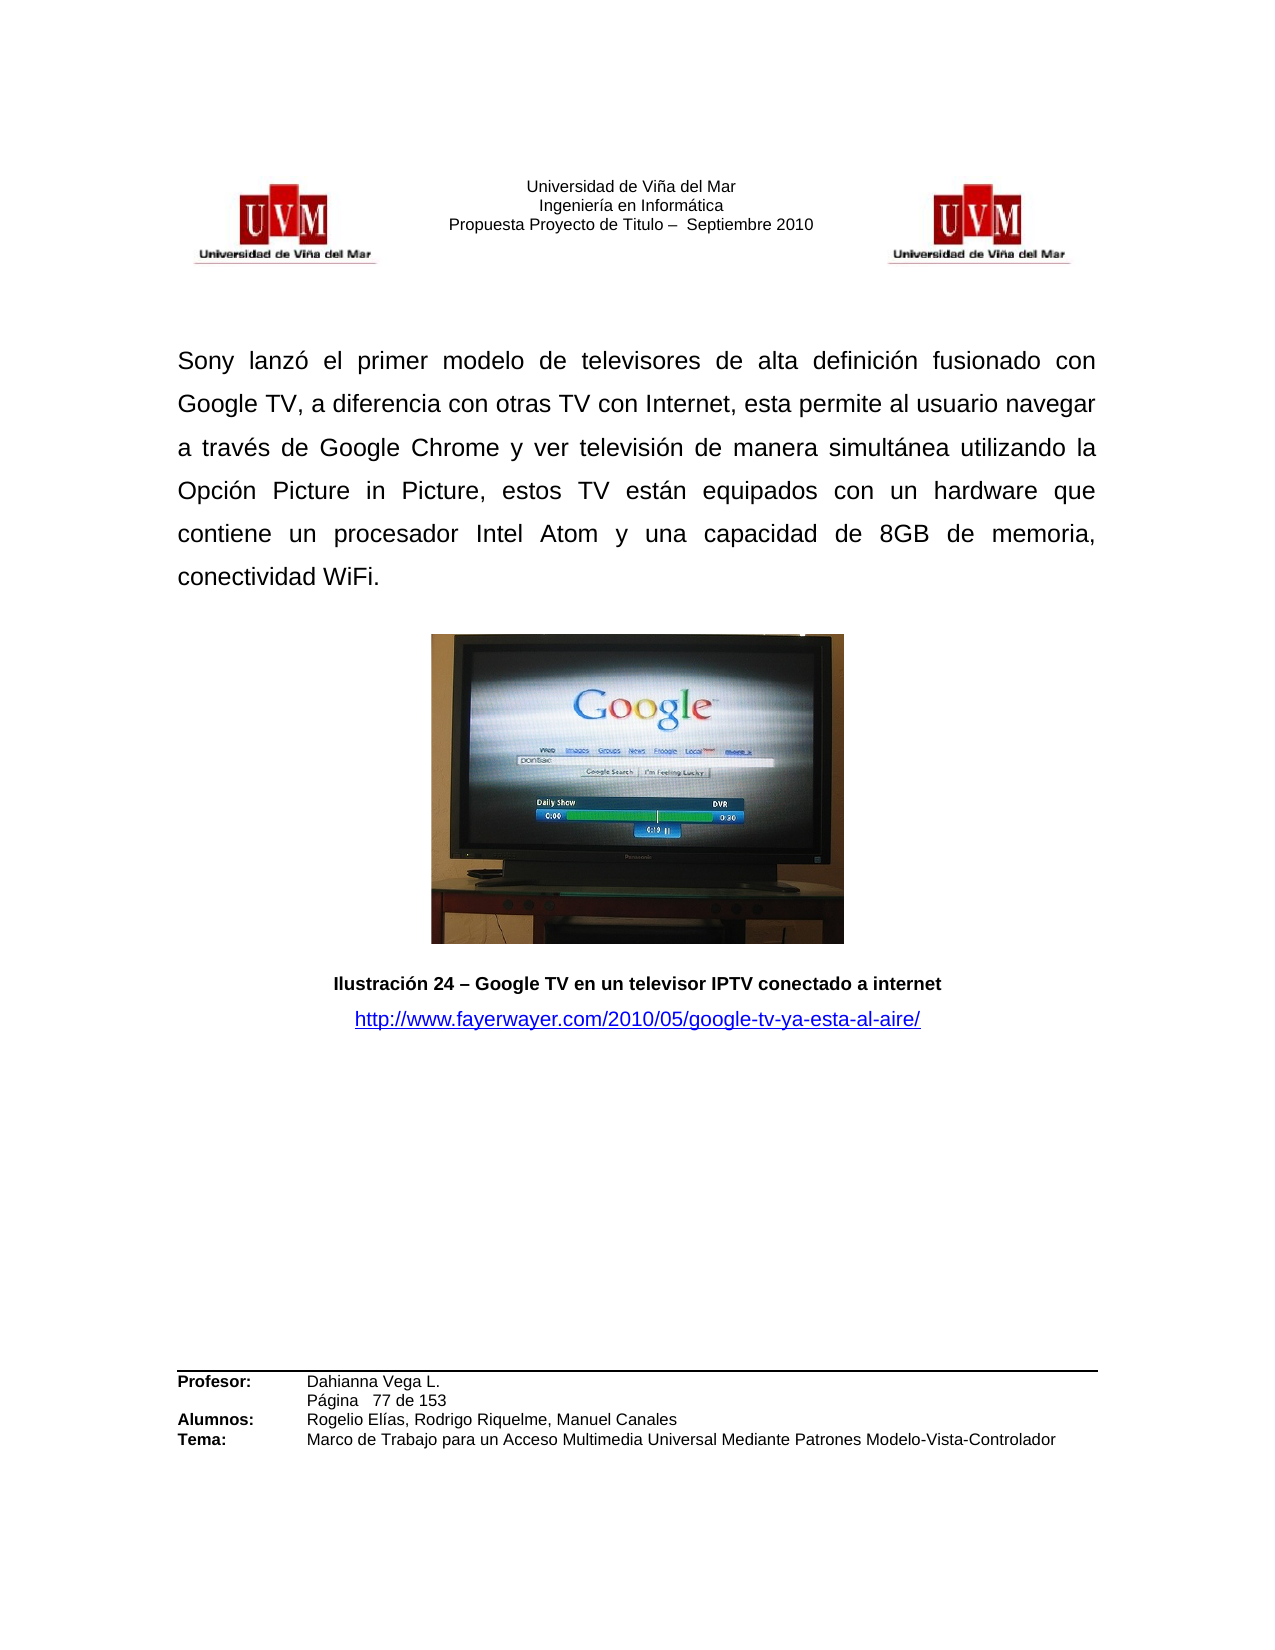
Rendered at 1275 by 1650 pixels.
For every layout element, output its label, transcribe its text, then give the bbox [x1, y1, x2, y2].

text Ilustración 24 – Google TV en un televisor IPTV conectado a internet [177, 973, 1098, 994]
picture [177, 176, 390, 267]
subtitle http://www.fayerwayer.com/2010/05/google-tv-ya-esta-al-aire/ [177, 1007, 1098, 1031]
picture [871, 176, 1084, 267]
picture [431, 634, 844, 944]
text Sony lanzó el primer modelo de televisores de alta definición fusionado con Google TV, a diferencia con otras TV con Internet, esta permite al usuario navegar a través de Google Chrome y ver televisión de manera simultánea utilizando la Opción Picture in Picture, estos TV están equipados con un hardware que contiene un procesador Intel Atom y una capacidad de 8GB de memoria, conectividad WiFi. [177, 346, 1098, 591]
